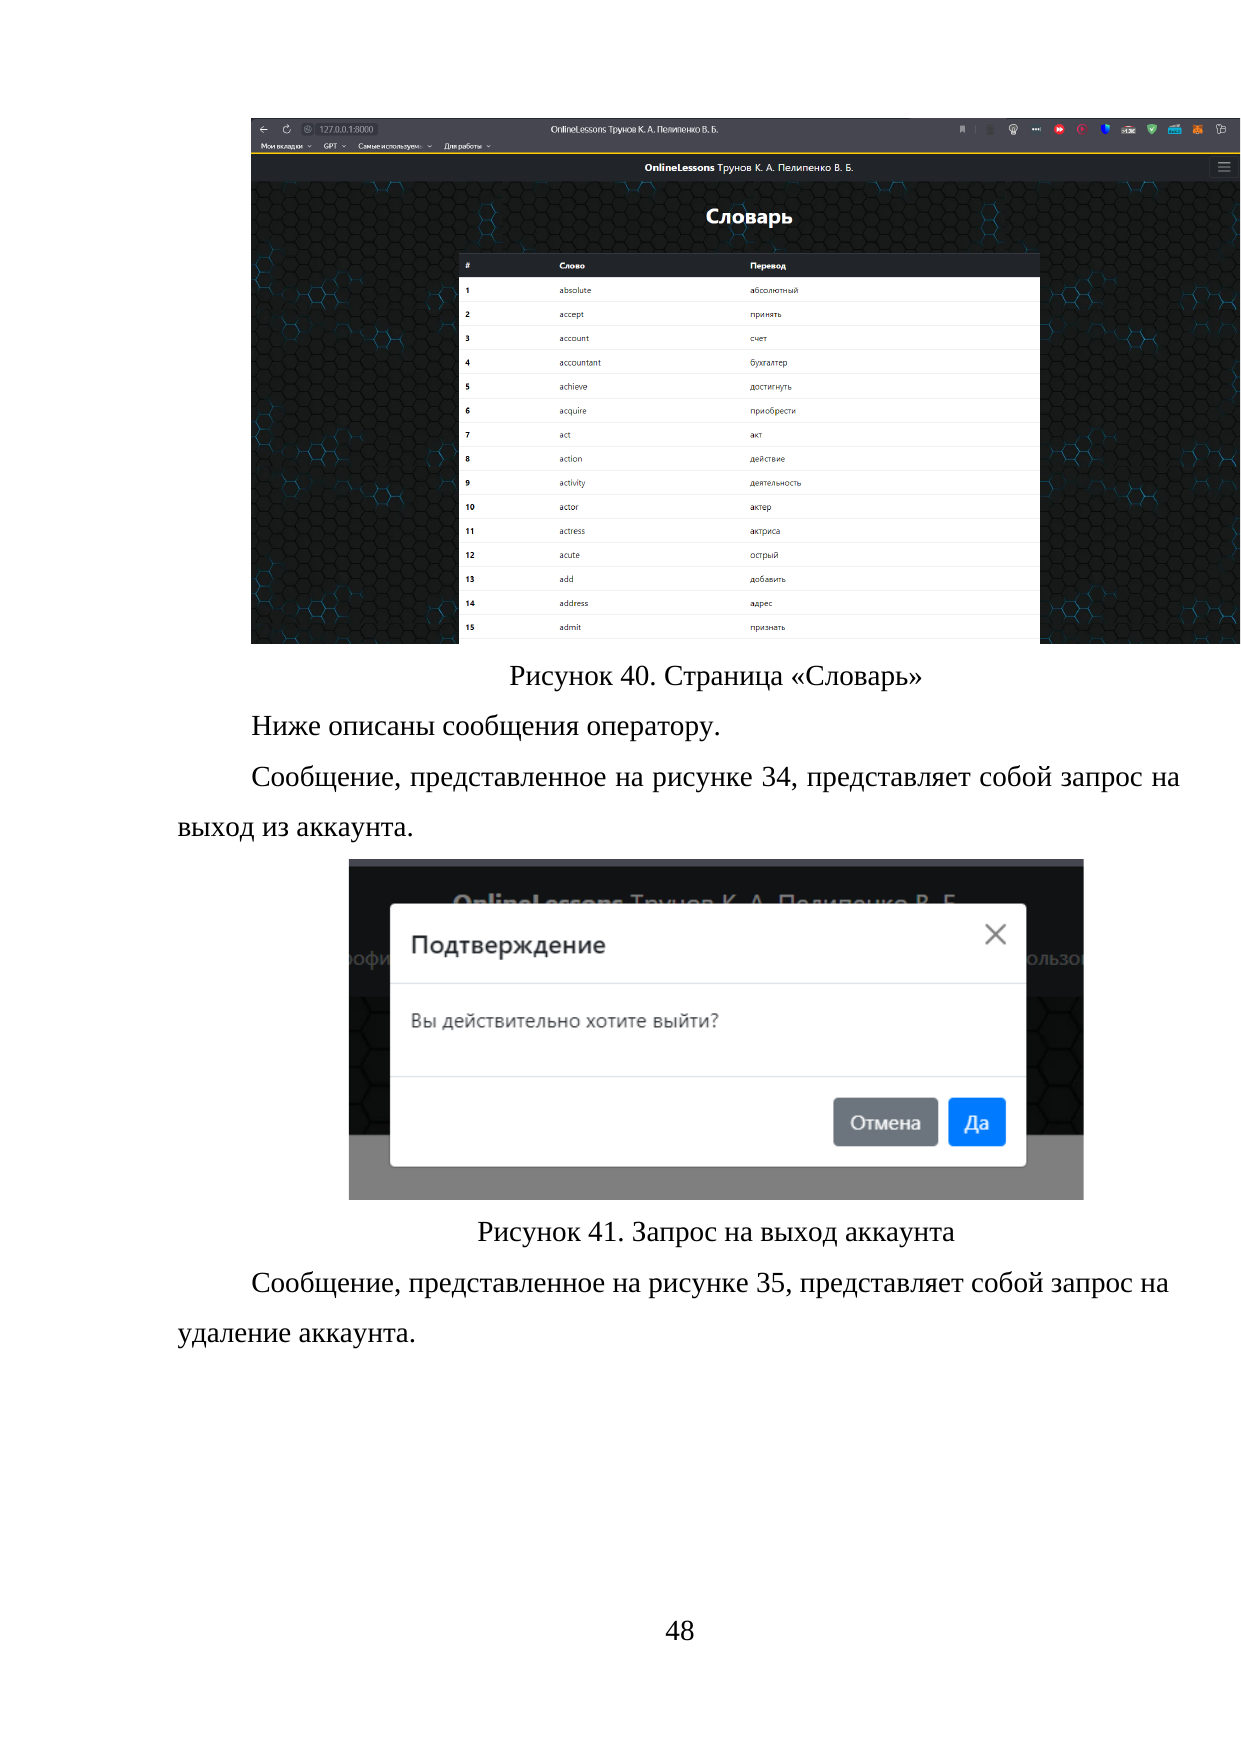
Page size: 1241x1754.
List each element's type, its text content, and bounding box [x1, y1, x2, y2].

text Рисунок 41. Запрос на выход аккаунта [177, 1214, 1181, 1248]
text Рисунок 40. Страница «Словарь» [177, 658, 1181, 692]
text Сообщение, представленное на рисунке 35, представляет собой запрос на удаление аккаунта. [177, 1265, 1181, 1348]
text Ниже описаны сообщения оператору. [177, 708, 1181, 742]
text Сообщение, представленное на рисунке 34, представляет собой запрос на выход из аккаунта. [177, 759, 1181, 842]
picture [348, 859, 1084, 1200]
picture [251, 118, 1241, 644]
